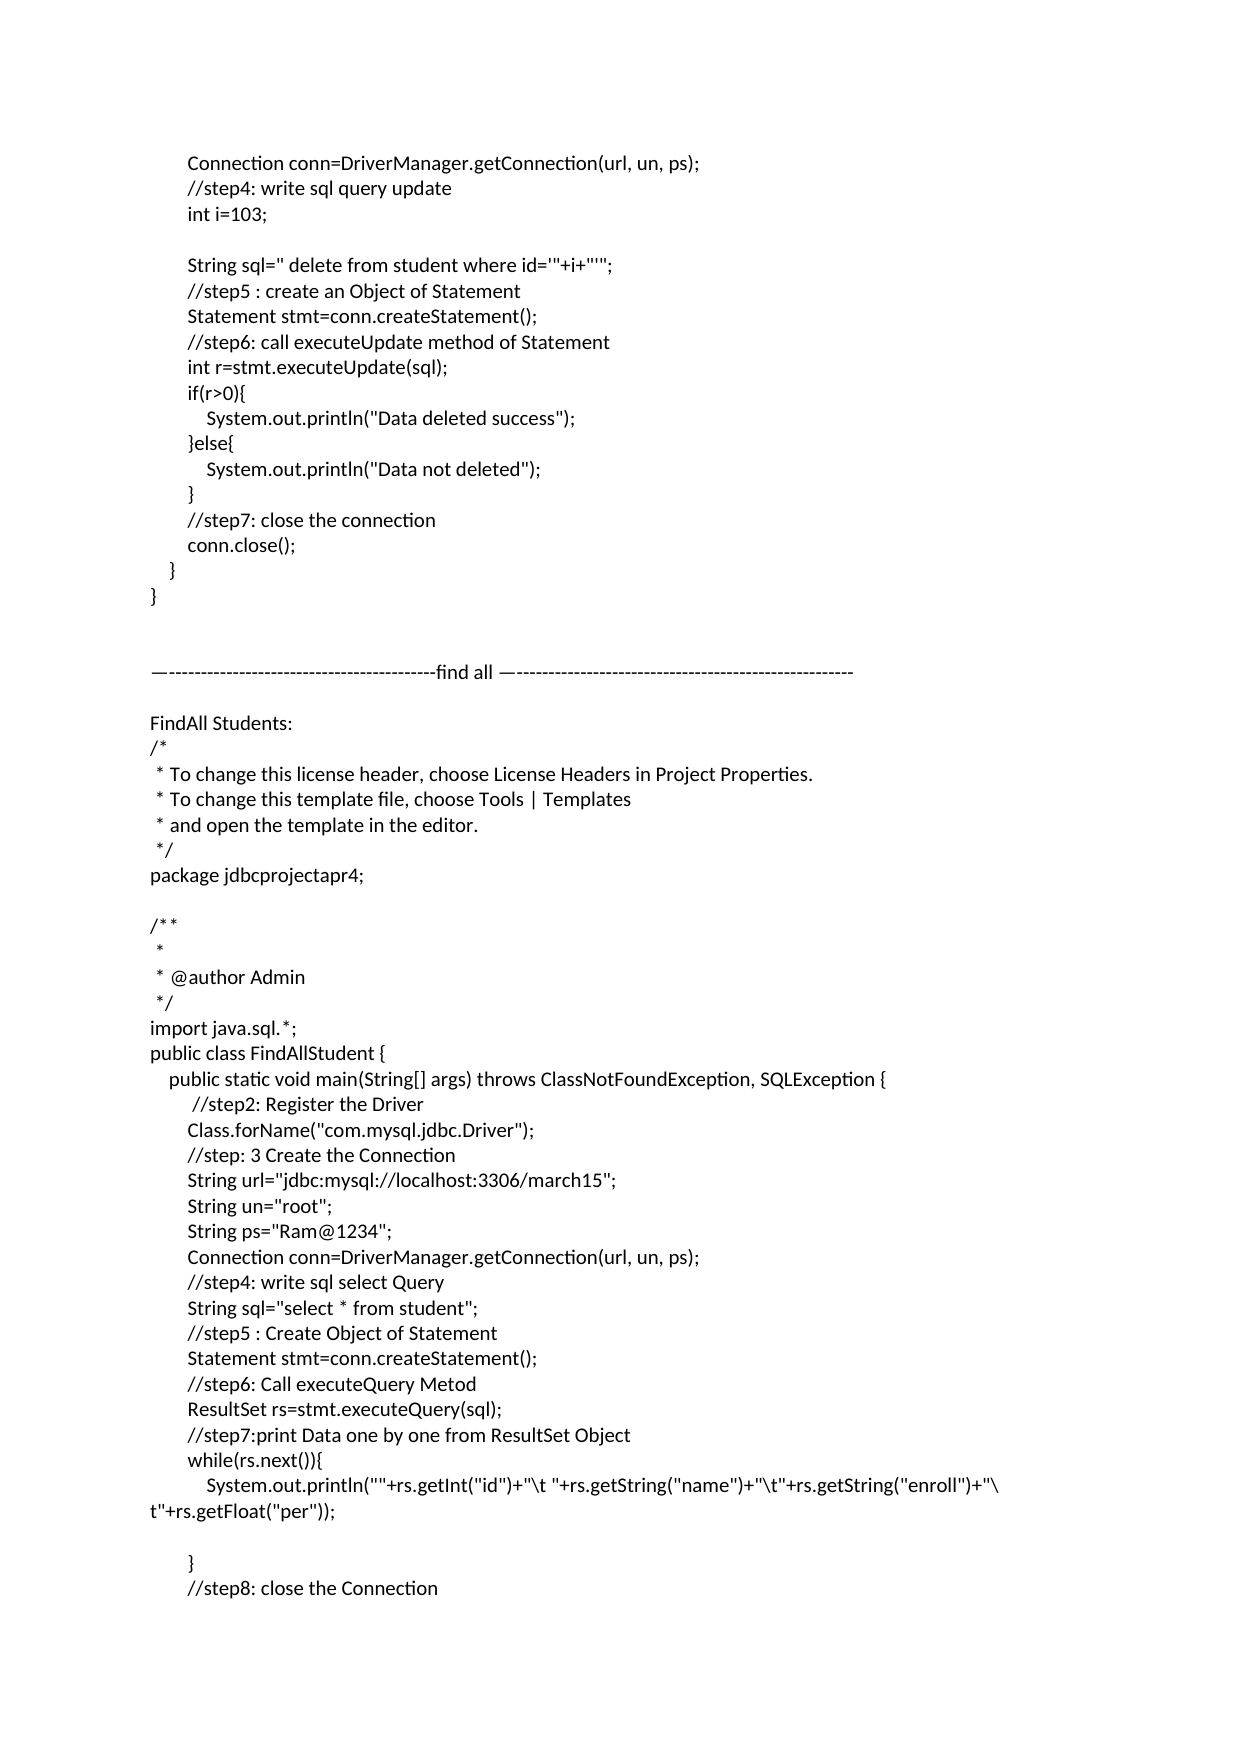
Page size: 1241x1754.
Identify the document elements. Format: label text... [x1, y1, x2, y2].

text import java.sql.*; [150, 1015, 1090, 1041]
text //step4: write sql select Query [150, 1269, 1090, 1295]
text */ [150, 990, 1090, 1015]
text String sql="select * from student"; [150, 1295, 1090, 1320]
text Connection conn=DriverManager.getConnection(url, un, ps); [150, 1244, 1090, 1269]
text //step7:print Data one by one from ResultSet Object [150, 1422, 1090, 1447]
text System.out.println(""+rs.getInt("id")+"\t "+rs.getString("name")+"\t"+rs.getString("enroll")+"\t"+rs.getFloat("per")); [150, 1473, 1090, 1523]
text String sql=" delete from student where id='"+i+"'"; [150, 253, 1090, 278]
text //step2: Register the Driver [150, 1091, 1090, 1117]
text —------------------------------------------find all —----------------------------------------------------- [150, 659, 1090, 685]
text //step5 : create an Object of Statement [150, 278, 1090, 303]
text * [150, 939, 1090, 964]
text if(r>0){ [150, 380, 1090, 405]
text } [150, 1550, 1090, 1575]
text Statement stmt=conn.createStatement(); [150, 303, 1090, 329]
text //step6: Call executeQuery Metod [150, 1371, 1090, 1396]
text Connection conn=DriverManager.getConnection(url, un, ps); [150, 150, 1090, 175]
text * @author Admin [150, 964, 1090, 990]
text public static void main(String[] args) throws ClassNotFoundException, SQLException { [150, 1066, 1090, 1091]
text //step5 : Create Object of Statement [150, 1320, 1090, 1346]
text String ps="Ram@1234"; [150, 1218, 1090, 1244]
text System.out.println("Data not deleted"); [150, 456, 1090, 481]
text int i=103; [150, 201, 1090, 226]
text public class FindAllStudent { [150, 1041, 1090, 1066]
text } [150, 481, 1090, 507]
text //step8: close the Connection [150, 1575, 1090, 1601]
text System.out.println("Data deleted success"); [150, 405, 1090, 431]
text } [150, 583, 1090, 608]
text //step7: close the connection [150, 507, 1090, 532]
text * To change this template file, choose Tools | Templates [150, 786, 1090, 812]
text /** [150, 913, 1090, 939]
text conn.close(); [150, 532, 1090, 558]
text * and open the template in the editor. [150, 812, 1090, 837]
text }else{ [150, 431, 1090, 456]
text //step4: write sql query update [150, 175, 1090, 201]
text ResultSet rs=stmt.executeQuery(sql); [150, 1396, 1090, 1422]
text /* [150, 736, 1090, 761]
text Class.forName("com.mysql.jdbc.Driver"); [150, 1117, 1090, 1142]
text int r=stmt.executeUpdate(sql); [150, 354, 1090, 380]
text Statement stmt=conn.createStatement(); [150, 1346, 1090, 1371]
text * To change this license header, choose License Headers in Project Properties. [150, 761, 1090, 786]
text } [150, 558, 1090, 583]
text //step: 3 Create the Connection [150, 1142, 1090, 1168]
text String un="root"; [150, 1193, 1090, 1218]
text */ [150, 837, 1090, 863]
text package jdbcprojectapr4; [150, 863, 1090, 888]
text FindAll Students: [150, 710, 1090, 736]
text String url="jdbc:mysql://localhost:3306/march15"; [150, 1168, 1090, 1193]
text //step6: call executeUpdate method of Statement [150, 329, 1090, 354]
text while(rs.next()){ [150, 1447, 1090, 1473]
